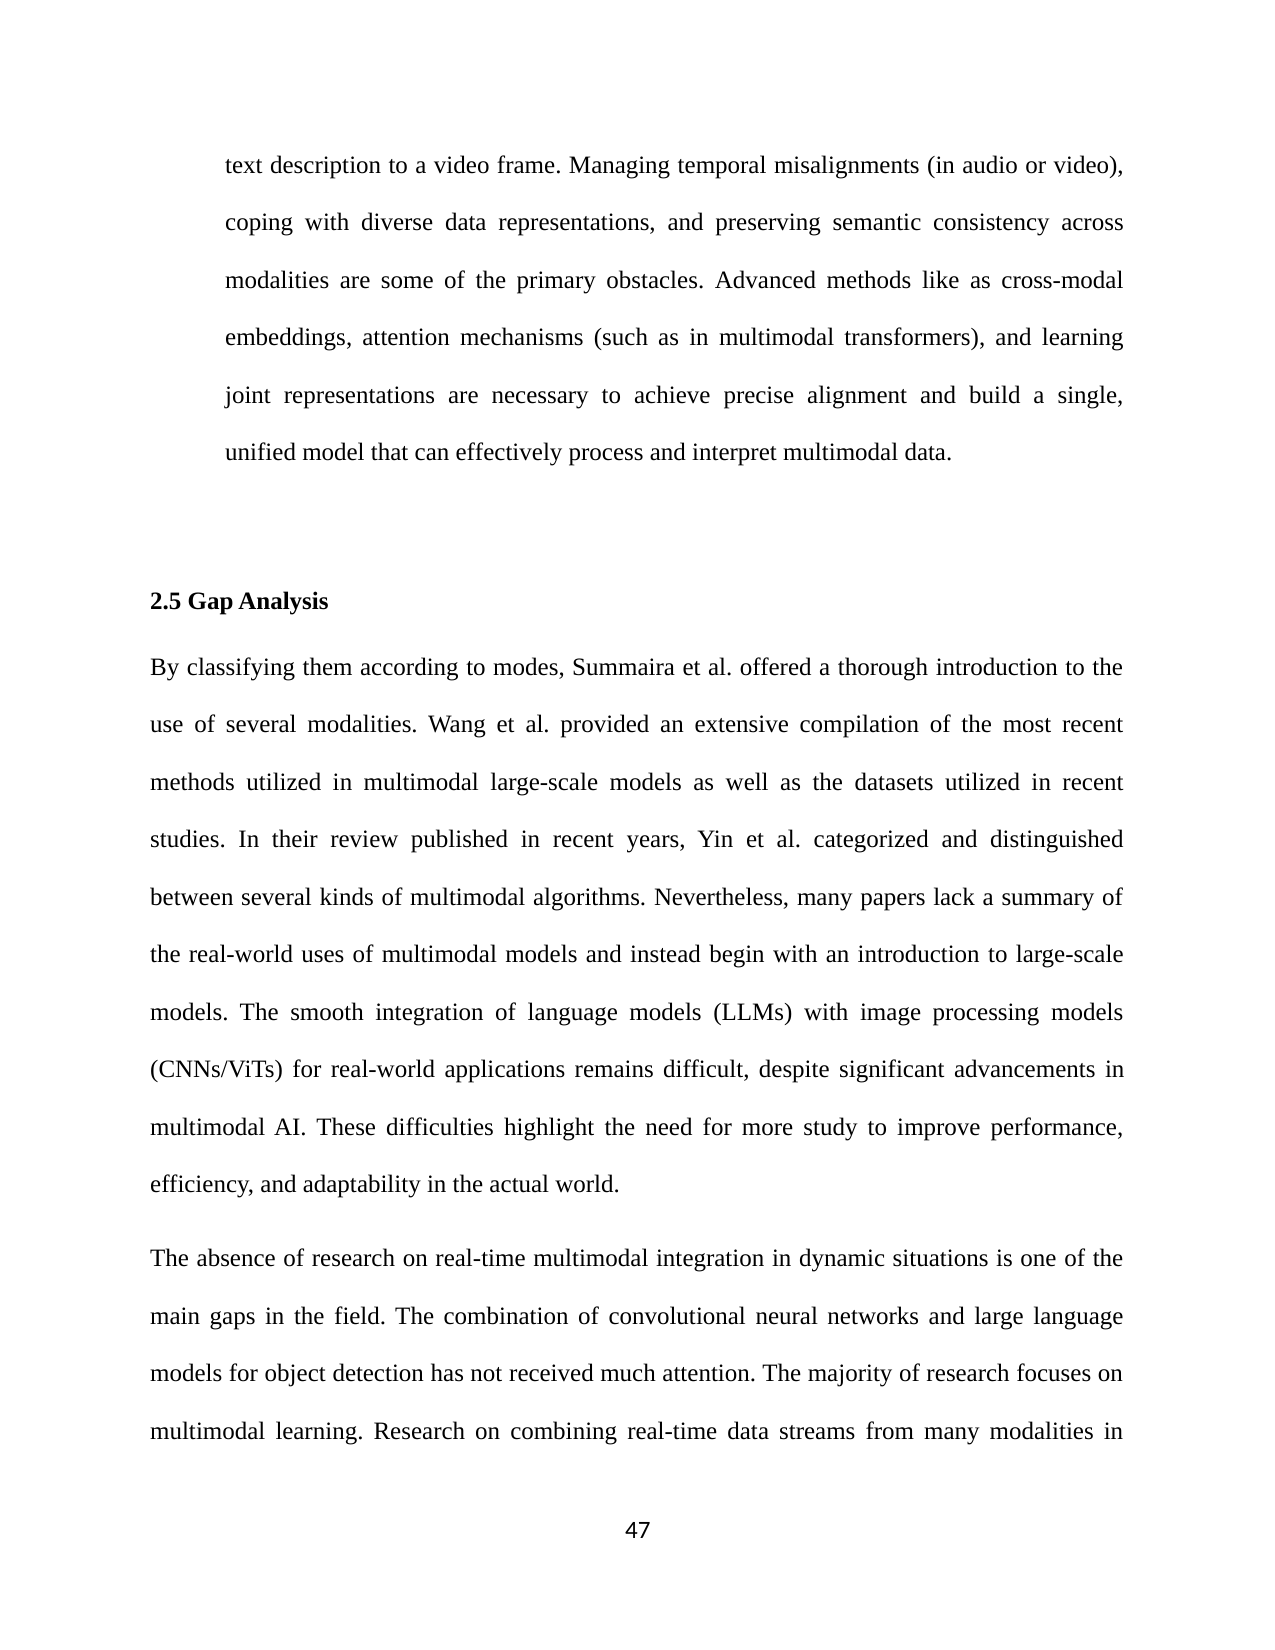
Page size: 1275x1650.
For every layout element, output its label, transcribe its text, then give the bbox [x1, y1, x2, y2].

subtitle 2.5 Gap Analysis [150, 586, 1125, 614]
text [150, 1243, 1125, 1444]
text By classifying them according to modes, Summaira et al. offered a thorough introduction to the use of several modalities. Wang et al. provided an extensive compilation of the most recent methods utilized in multimodal large-scale models as well as the datasets utilized in recent studies. In their review published in recent years, Yin et al. categorized and distinguished between several kinds of multimodal algorithms. Nevertheless, many papers lack a summary of the real-world uses of multimodal models and instead begin with an introduction to large-scale models. The smooth integration of language models (LLMs) with image processing models (CNNs/ViTs) for real-world applications remains difficult, despite significant advancements in multimodal AI. These difficulties highlight the need for more study to improve performance, efficiency, and adaptability in the actual world. [150, 652, 1125, 1198]
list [187, 150, 1125, 466]
